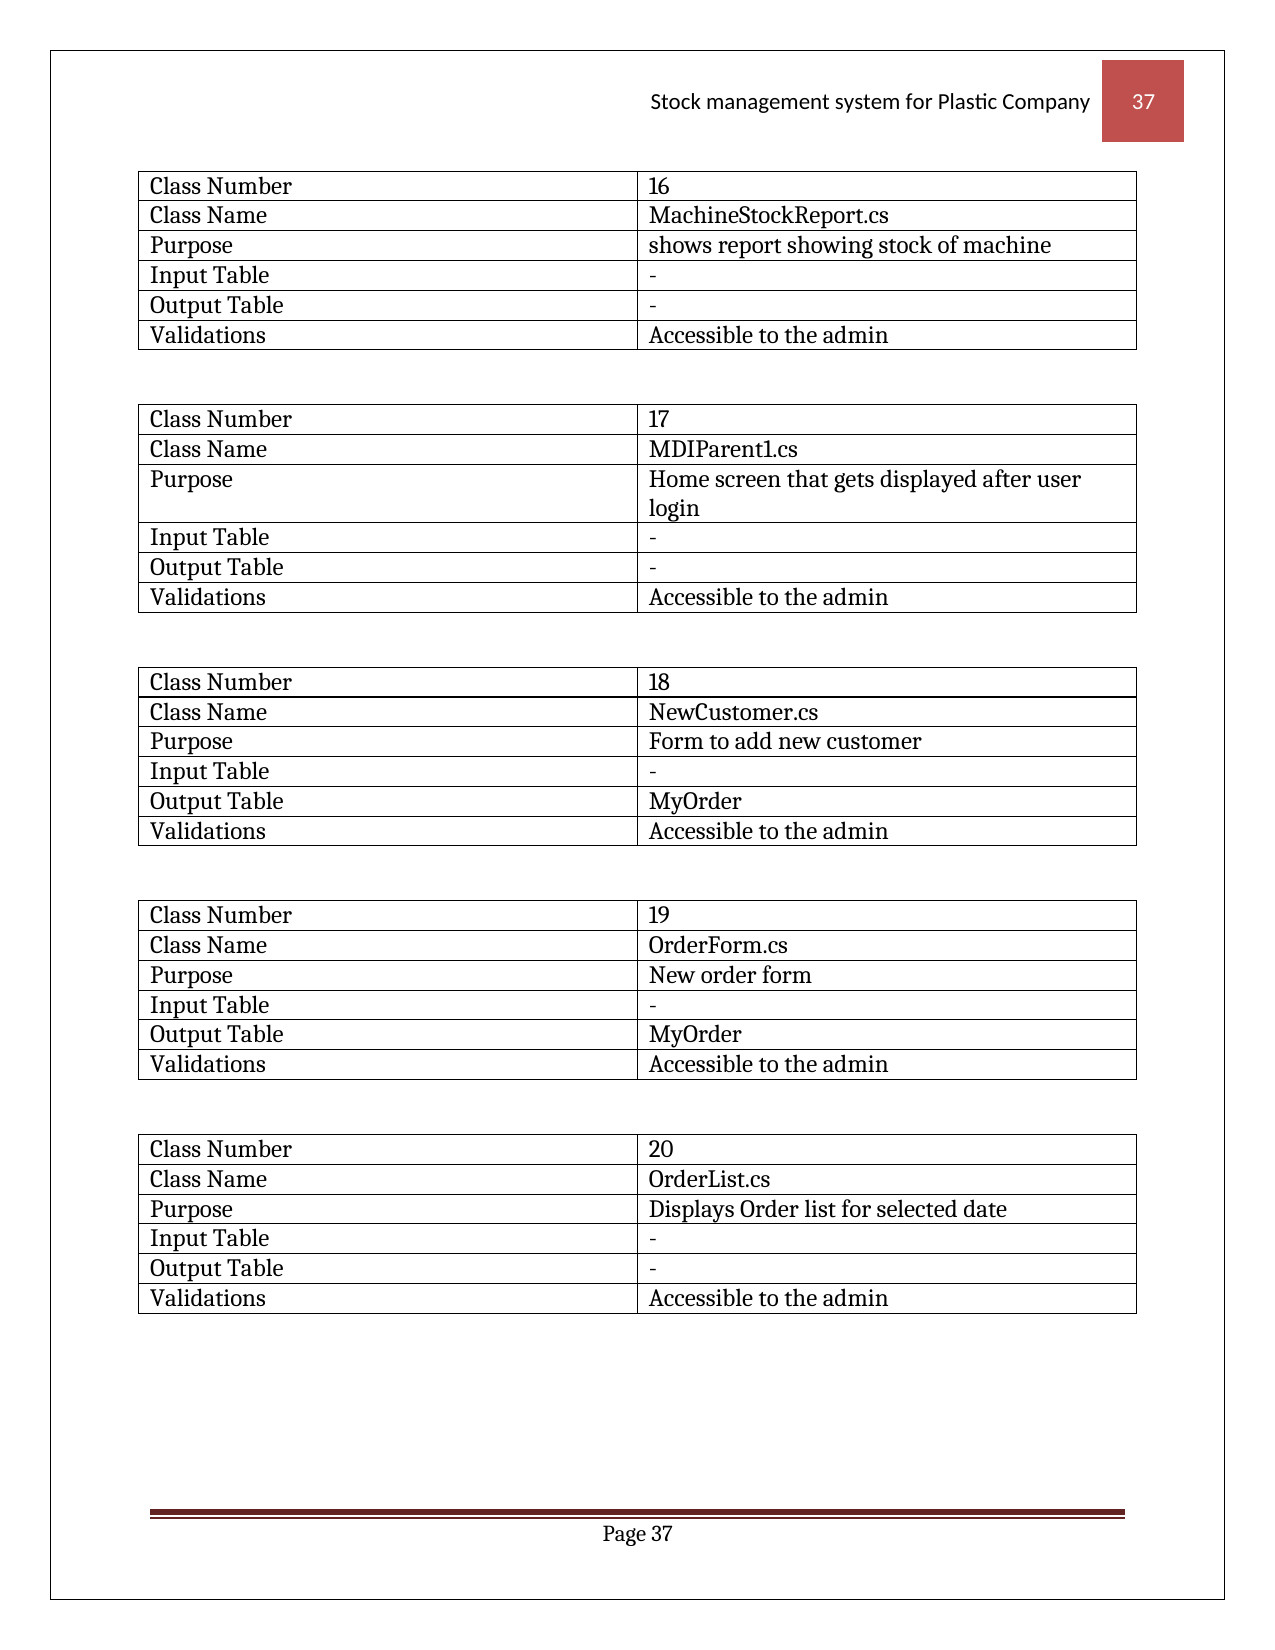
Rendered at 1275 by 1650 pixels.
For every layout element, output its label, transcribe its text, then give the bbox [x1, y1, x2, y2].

table_header Class Number [139, 901, 637, 930]
table_cell - [638, 757, 1136, 786]
table_cell Validations [139, 1284, 637, 1313]
table_cell MyOrder [638, 1020, 1136, 1049]
table_cell Input Table [139, 1224, 637, 1253]
table_cell Output Table [139, 1254, 637, 1283]
table_cell Form to add new customer [638, 727, 1136, 756]
table_cell MDIParent1.cs [638, 435, 1136, 464]
table_cell Accessible to the admin [638, 583, 1136, 612]
table_cell Validations [139, 321, 637, 349]
table_header 16 [638, 172, 1136, 200]
table_cell - [638, 291, 1136, 319]
table_header Class Number [139, 405, 637, 434]
table_cell Accessible to the admin [638, 817, 1136, 845]
table_cell Purpose [139, 1195, 637, 1223]
table_cell - [638, 1224, 1136, 1253]
table_cell Output Table [139, 787, 637, 816]
table_cell - [638, 1254, 1136, 1283]
table_cell MyOrder [638, 787, 1136, 816]
table_header 18 [638, 668, 1136, 696]
table_cell Displays Order list for selected date [638, 1195, 1136, 1223]
table_cell Validations [139, 583, 637, 612]
table_cell Class Name [139, 1165, 637, 1193]
table_header 19 [638, 901, 1136, 930]
table_cell Output Table [139, 553, 637, 582]
table_cell OrderForm.cs [638, 931, 1136, 960]
table_cell Input Table [139, 261, 637, 290]
table_cell - [638, 523, 1136, 552]
table_cell Class Name [139, 698, 637, 726]
table_cell NewCustomer.cs [638, 698, 1136, 726]
table_cell Accessible to the admin [638, 321, 1136, 349]
table_cell Purpose [139, 727, 637, 756]
table_header Class Number [139, 668, 637, 696]
table_cell Class Name [139, 435, 637, 464]
table_cell Input Table [139, 523, 637, 552]
table_cell New order form [638, 961, 1136, 989]
table_cell shows report showing stock of machine [638, 231, 1136, 260]
table_cell Purpose [139, 231, 637, 260]
table_cell Output Table [139, 291, 637, 319]
table_cell MachineStockReport.cs [638, 201, 1136, 230]
table_header 20 [638, 1135, 1136, 1164]
table_cell Purpose [139, 961, 637, 989]
table_header Class Number [139, 1135, 637, 1164]
table_cell Accessible to the admin [638, 1050, 1136, 1079]
table_cell OrderList.cs [638, 1165, 1136, 1193]
table_cell Home screen that gets displayed after user login [638, 465, 1136, 522]
table_cell - [638, 553, 1136, 582]
table_cell Output Table [139, 1020, 637, 1049]
table_cell - [638, 261, 1136, 290]
table_cell Class Name [139, 931, 637, 960]
table_cell Input Table [139, 757, 637, 786]
table_header 17 [638, 405, 1136, 434]
table_cell Accessible to the admin [638, 1284, 1136, 1313]
table_cell Input Table [139, 991, 637, 1019]
table_cell Validations [139, 1050, 637, 1079]
table_cell - [638, 991, 1136, 1019]
table_header Class Number [139, 172, 637, 200]
table_cell Validations [139, 817, 637, 845]
table_cell Class Name [139, 201, 637, 230]
table_cell Purpose [139, 465, 637, 522]
